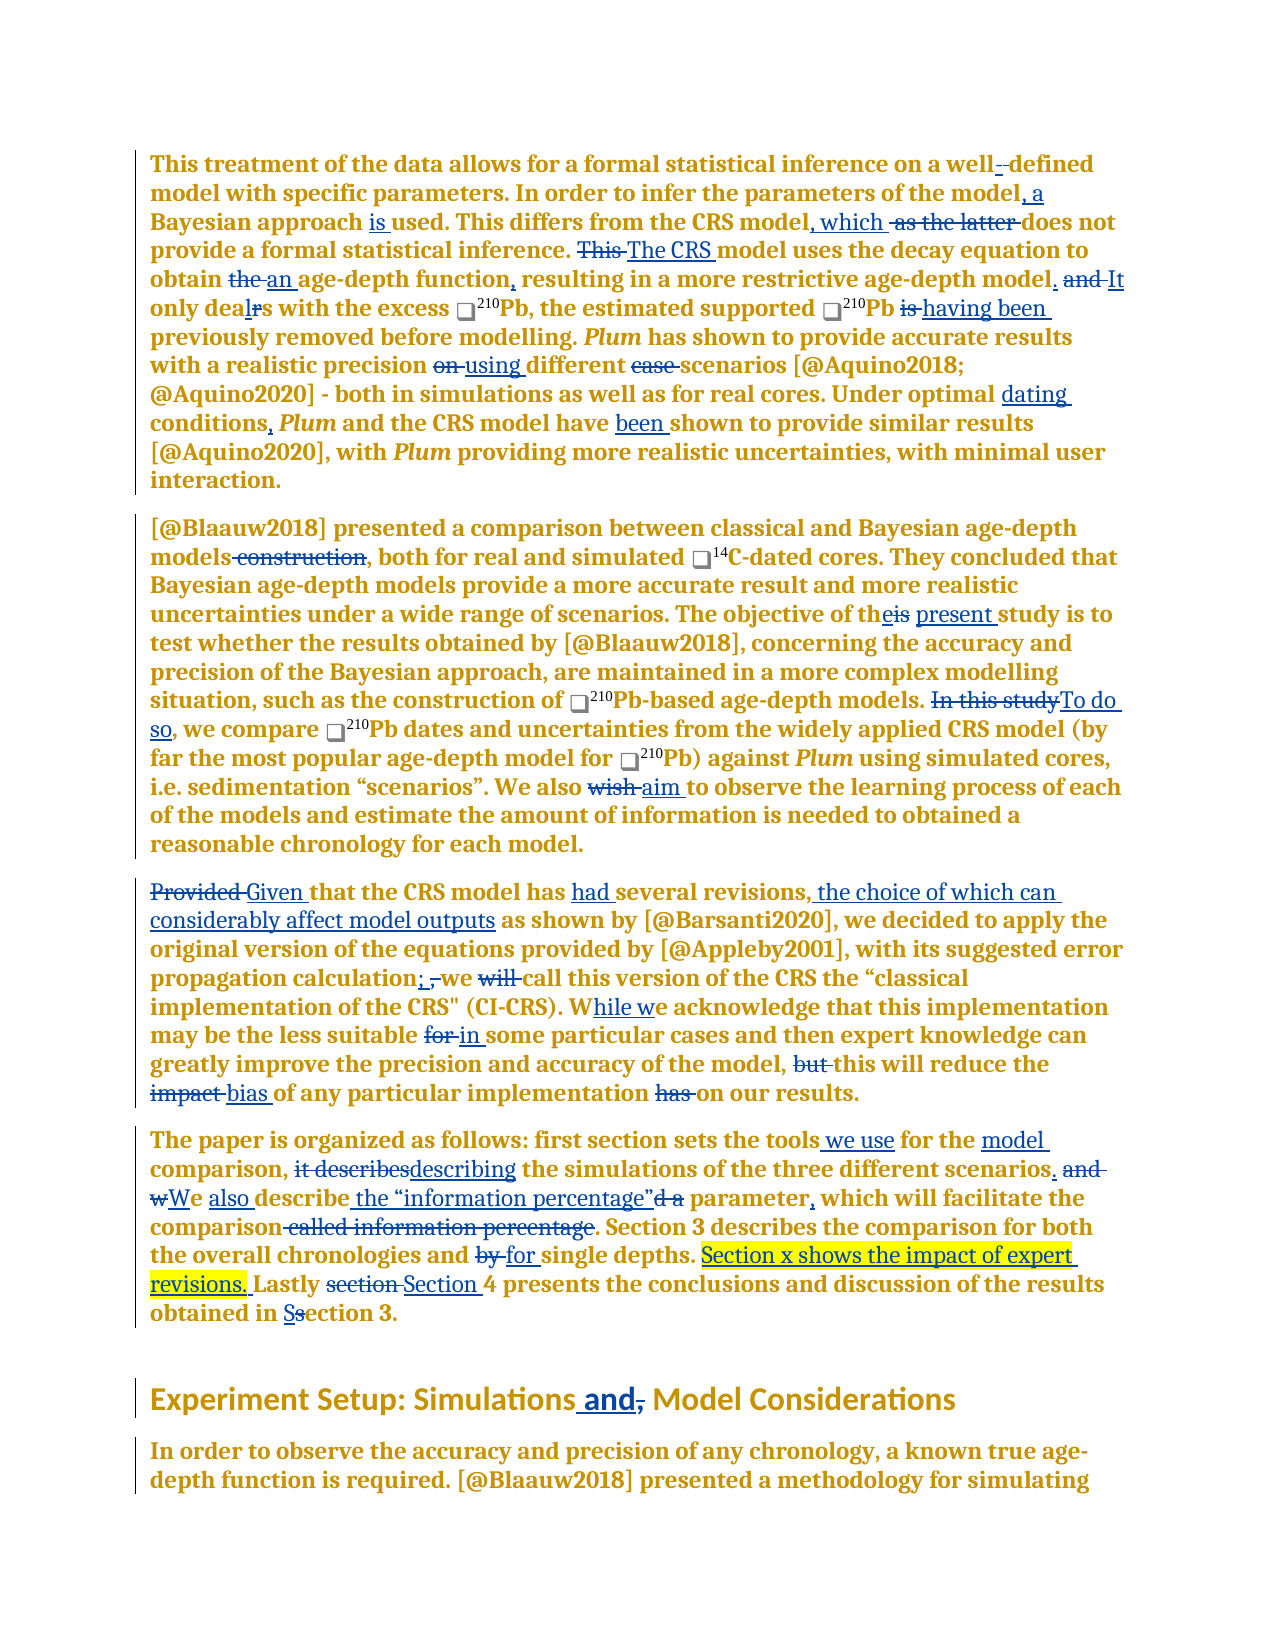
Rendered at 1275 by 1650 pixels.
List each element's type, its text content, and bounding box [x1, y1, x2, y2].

text This treatment of the data allows for a formal statistical inference on a welldefined model with specific parameters. In order to infer the parameters of the model Bayesian approach used. This differs from the CRS modeldoes not provide a formal statistical inference. model uses the decay equation to obtain age-depth function resulting in a more restrictive age-depth model only deas with the excess Pb, the estimated supported Pb previously removed before modelling. Plum has shown to provide accurate results with a realistic precision different scenarios [@Aquino2018; @Aquino2020] - both in simulations as well as for real cores. Under optimal conditions Plum and the CRS model have shown to provide similar results [@Aquino2020], with Plum providing more realistic uncertainties, with minimal user interaction. [150, 150, 1125, 495]
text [150, 1437, 1125, 1494]
text that the CRS model has several revisions, as shown by [@Barsanti2020], we decided to apply the original version of the equations provided by [@Appleby2001], with its suggested error propagation calculationwe call this version of the CRS the “classical implementation of the CRS" (CI-CRS). We acknowledge that this implementation may be the less suitable some particular cases and then expert knowledge can greatly improve the precision and accuracy of the model, this will reduce the of any particular implementation on our results. [150, 877, 1125, 1107]
subtitle Experiment Setup: Simulations Model Considerations [150, 1377, 1125, 1418]
text [@Blaauw2018] presented a comparison between classical and Bayesian age-depth models, both for real and simulated C-dated cores. They concluded that Bayesian age-depth models provide a more accurate result and more realistic uncertainties under a wide range of scenarios. The objective of th study is to test whether the results obtained by [@Blaauw2018], concerning the accuracy and precision of the Bayesian approach, are maintained in a more complex modelling situation, such as the construction of Pb-based age-depth models. , we compare Pb dates and uncertainties from the widely applied CRS model (by far the most popular age-depth model for Pb) against Plum using simulated cores, i.e. sedimentation “scenarios”. We also to observe the learning process of each of the models and estimate the amount of information is needed to obtained a reasonable chronology for each model. [150, 514, 1125, 859]
text The paper is organized as follows: first section sets the tools for the comparison, the simulations of the three different scenarios e describe parameter which will facilitate the comparison. Section 3 describes the comparison for both the overall chronologies and single depths. Lastly 4 presents the conclusions and discussion of the results obtained in ection 3. [150, 1126, 1125, 1327]
